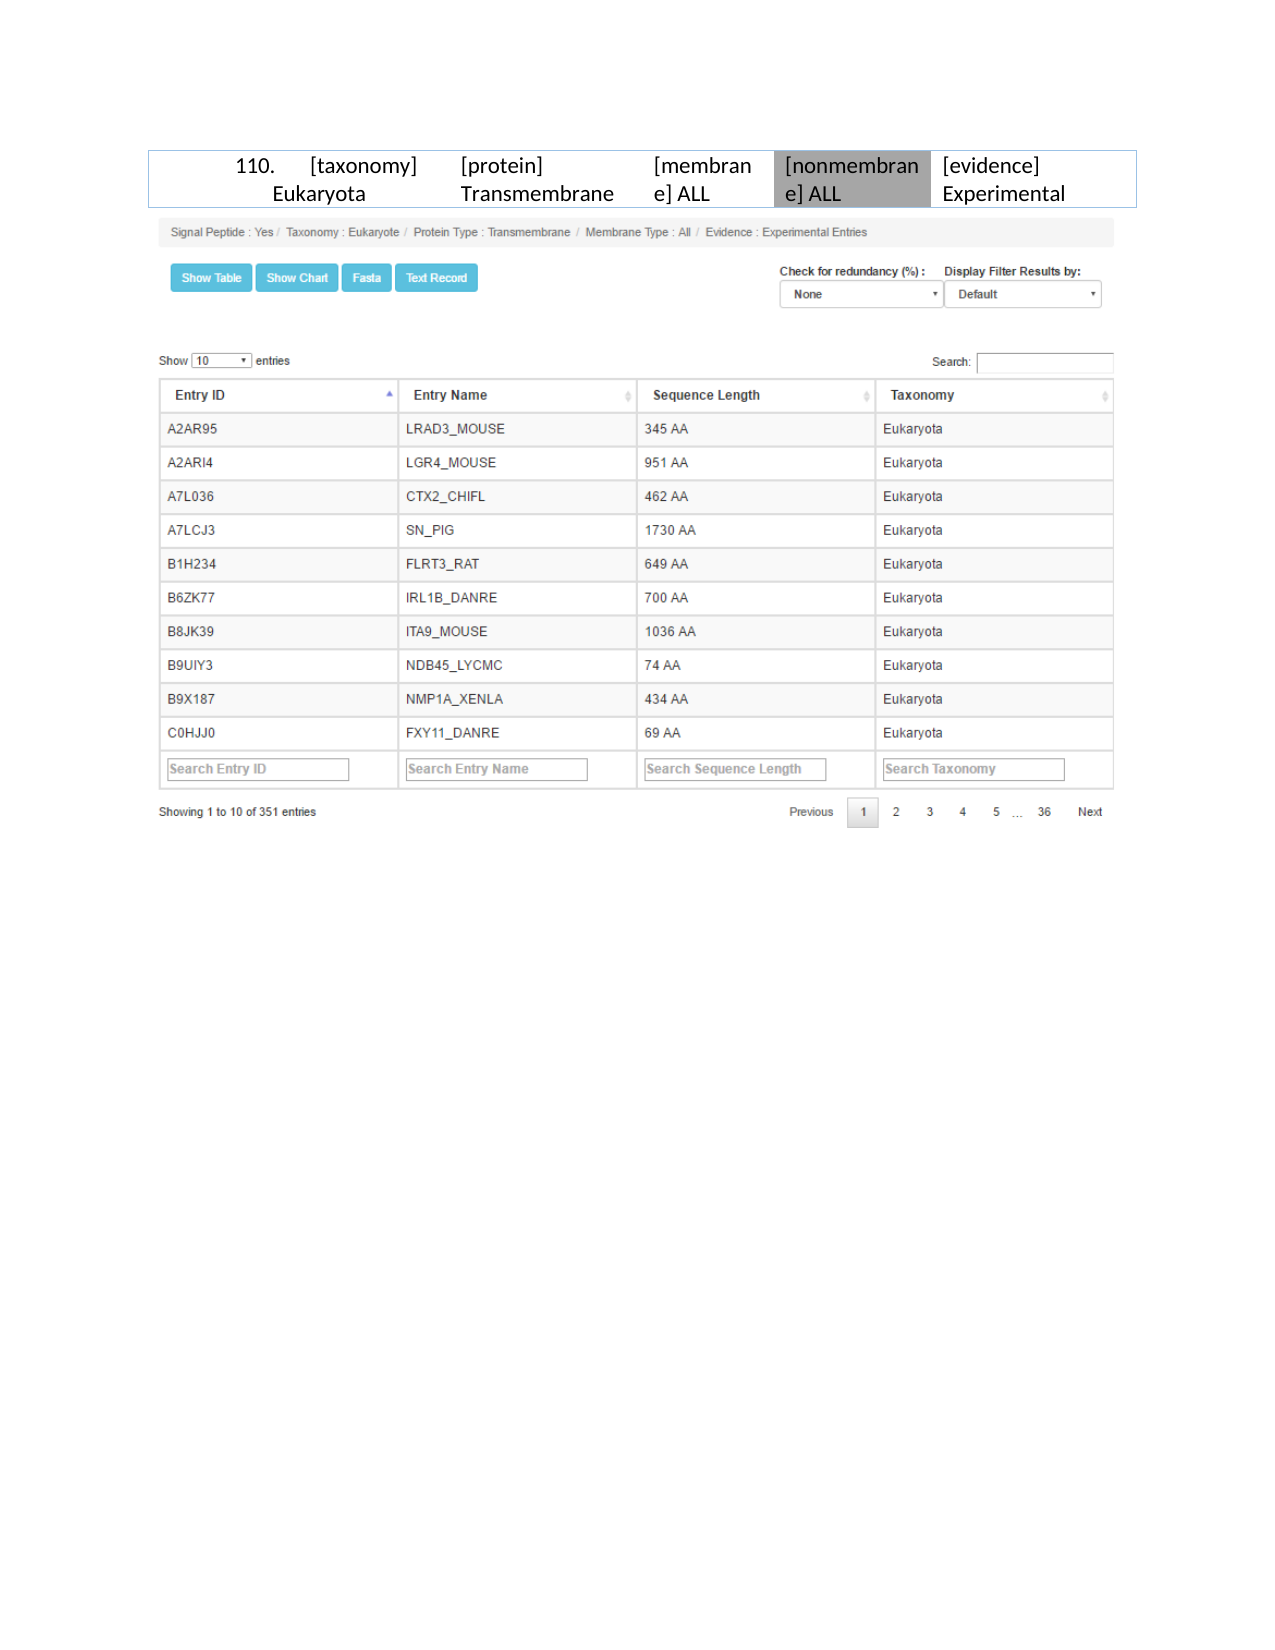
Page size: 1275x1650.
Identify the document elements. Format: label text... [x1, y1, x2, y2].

table_header [taxonomy] Eukaryota [149, 151, 449, 207]
table_header [evidence] Experimental [931, 151, 1113, 207]
table_header [protein] Transmembrane [449, 151, 642, 207]
table_header [1113, 151, 1136, 207]
picture [150, 208, 1125, 828]
table_header [membrane] ALL [643, 151, 774, 207]
table_header [nonmembrane] ALL [774, 151, 931, 207]
